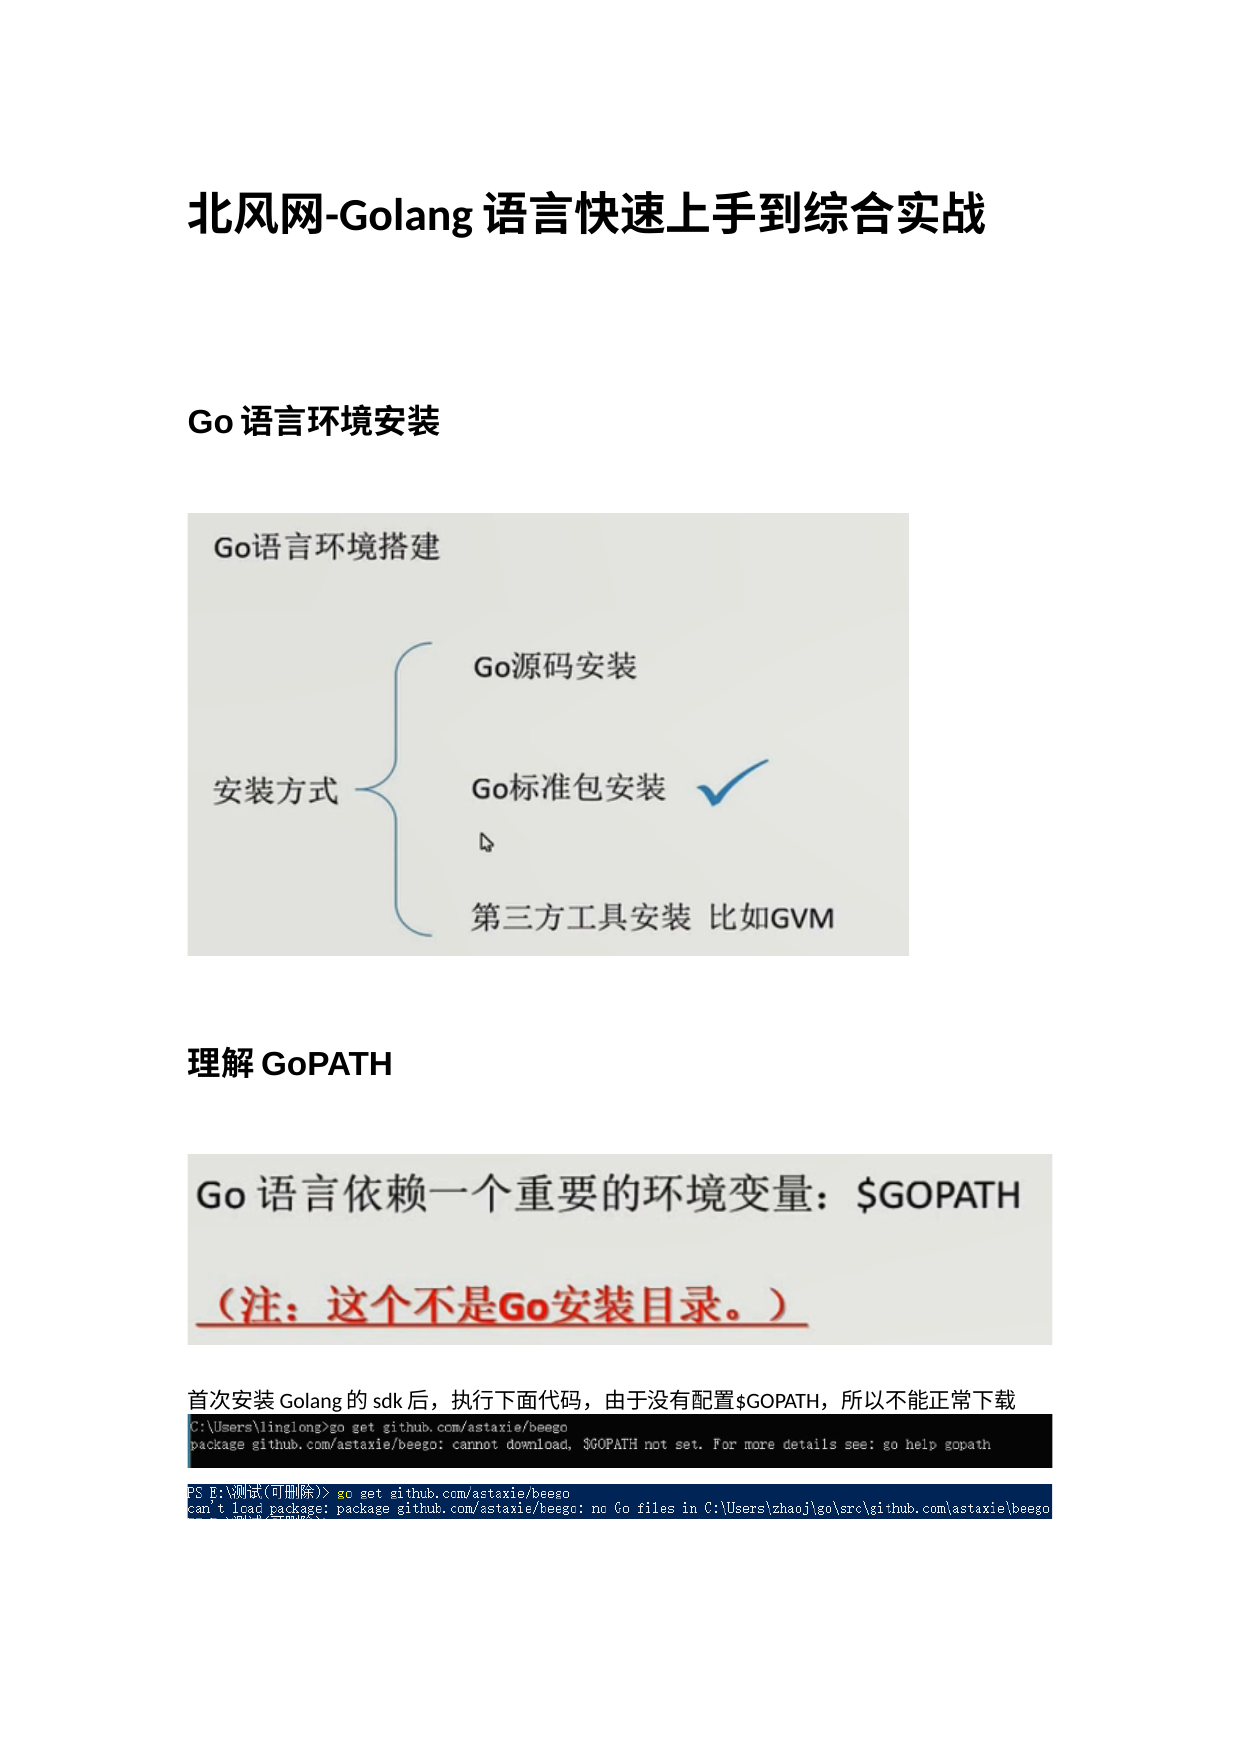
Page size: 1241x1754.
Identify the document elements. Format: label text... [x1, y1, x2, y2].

picture [187, 1154, 1053, 1345]
subtitle 北风网-Golang语言快速上手到综合实战 [187, 162, 1053, 259]
subtitle Go语言环境安装 [187, 387, 1053, 452]
text 首次安装Golang的sdk后，执行下面代码，由于没有配置$GOPATH，所以不能正常下载 [187, 1382, 1053, 1414]
picture [187, 1414, 1053, 1468]
picture [187, 513, 910, 956]
subtitle 理解GoPATH [187, 1028, 1053, 1093]
picture [187, 1479, 1053, 1519]
